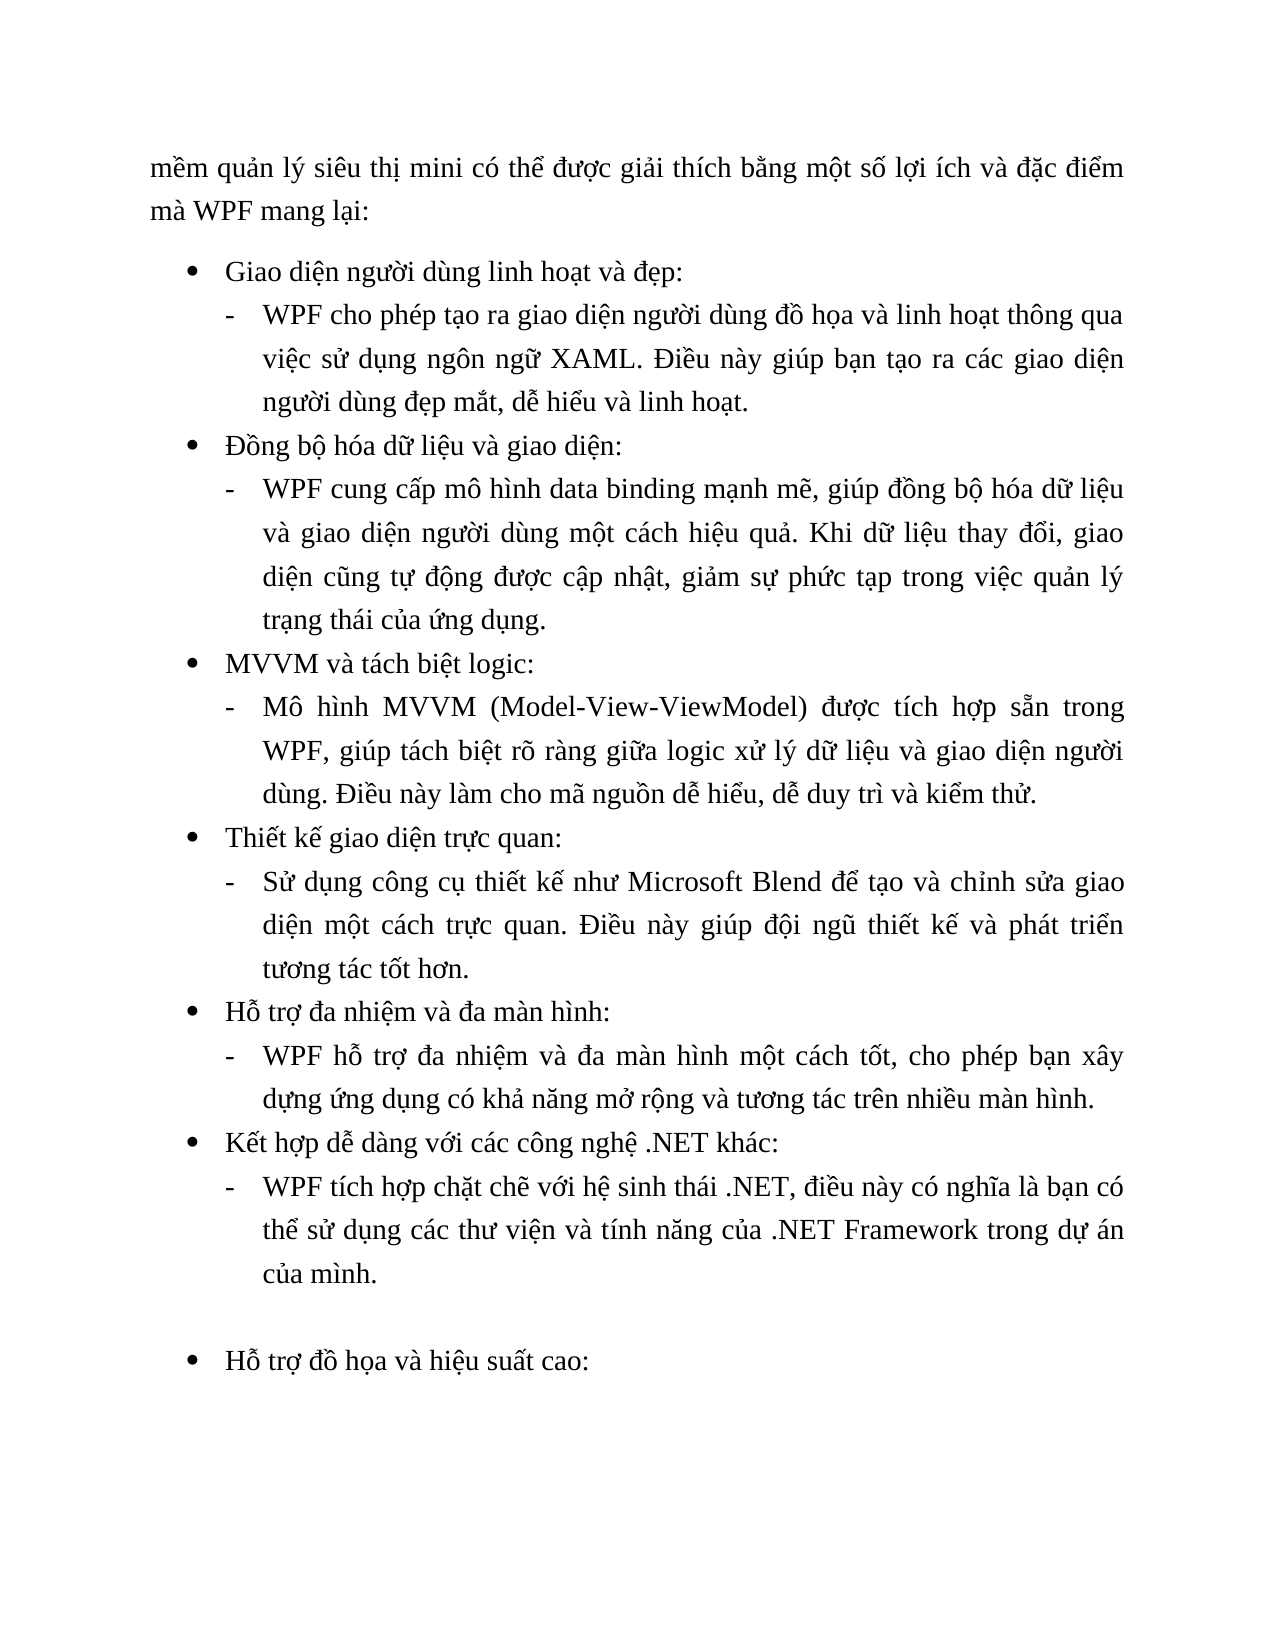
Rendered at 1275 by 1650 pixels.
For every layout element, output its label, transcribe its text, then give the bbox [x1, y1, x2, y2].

list Thiết kế giao diện trực quan: [187, 820, 1125, 854]
list Hỗ trợ đa nhiệm và đa màn hình: [187, 994, 1125, 1028]
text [150, 150, 1125, 227]
list Mô hình MVVM (Model-View-ViewModel) được tích hợp sẵn trong WPF, giúp tách biệt rõ ràng giữa logic xử lý dữ liệu và giao diện người dùng. Điều này làm cho mã nguồn dễ hiểu, dễ duy trì và kiểm thử. [225, 689, 1125, 810]
list WPF cho phép tạo ra giao diện người dùng đồ họa và linh hoạt thông qua việc sử dụng ngôn ngữ XAML. Điều này giúp bạn tạo ra các giao diện người dùng đẹp mắt, dễ hiểu và linh hoạt. [225, 297, 1125, 418]
list WPF tích hợp chặt chẽ với hệ sinh thái .NET, điều này có nghĩa là bạn có thể sử dụng các thư viện và tính năng của .NET Framework trong dự án của mình. [225, 1169, 1125, 1289]
list Giao diện người dùng linh hoạt và đẹp: [187, 254, 1125, 287]
list Đồng bộ hóa dữ liệu và giao diện: [187, 428, 1125, 462]
list WPF hỗ trợ đa nhiệm và đa màn hình một cách tốt, cho phép bạn xây dựng ứng dụng có khả năng mở rộng và tương tác trên nhiều màn hình. [225, 1038, 1125, 1115]
list Sử dụng công cụ thiết kế như Microsoft Blend để tạo và chỉnh sửa giao diện một cách trực quan. Điều này giúp đội ngũ thiết kế và phát triển tương tác tốt hơn. [225, 864, 1125, 984]
list MVVM và tách biệt logic: [187, 646, 1125, 679]
list Hỗ trợ đồ họa và hiệu suất cao: [187, 1343, 1125, 1377]
list WPF cung cấp mô hình data binding mạnh mẽ, giúp đồng bộ hóa dữ liệu và giao diện người dùng một cách hiệu quả. Khi dữ liệu thay đổi, giao diện cũng tự động được cập nhật, giảm sự phức tạp trong việc quản lý trạng thái của ứng dụng. [225, 472, 1125, 636]
list Kết hợp dễ dàng với các công nghệ .NET khác: [187, 1125, 1125, 1159]
